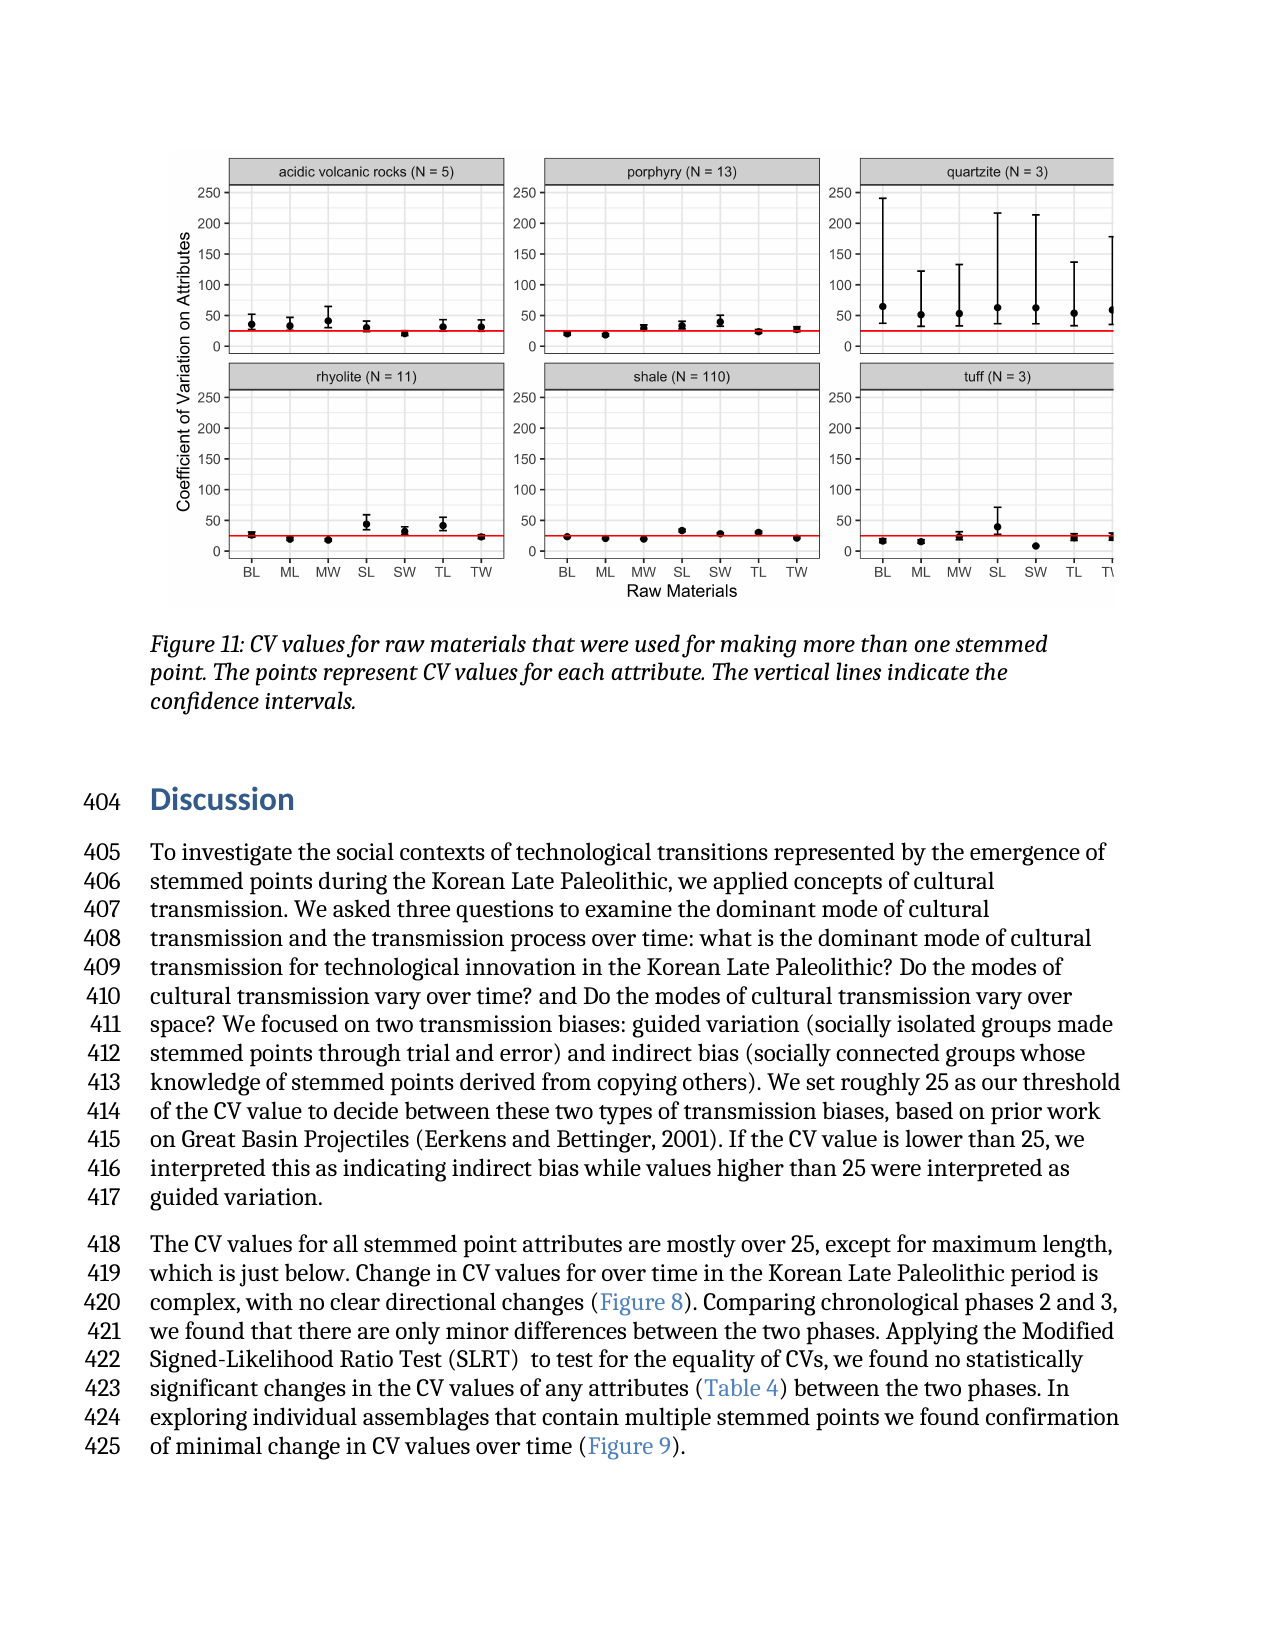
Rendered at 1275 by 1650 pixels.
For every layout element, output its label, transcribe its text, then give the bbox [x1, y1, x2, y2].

picture [168, 150, 1114, 609]
table_header Figure 11: CV values for raw materials that were used for making more than one stemmed point. The points represent CV values for each attribute. The vertical lines indicate the confidence intervals. [139, 150, 1114, 728]
text To investigate the social contexts of technological transitions represented by the emergence of stemmed points during the Korean Late Paleolithic, we applied concepts of cultural transmission. We asked three questions to examine the dominant mode of cultural transmission and the transmission process over time: what is the dominant mode of cultural transmission for technological innovation in the Korean Late Paleolithic? Do the modes of cultural transmission vary over time? and Do the modes of cultural transmission vary over space? We focused on two transmission biases: guided variation (socially isolated groups made stemmed points through trial and error) and indirect bias (socially connected groups whose knowledge of stemmed points derived from copying others). We set roughly 25 as our threshold of the CV value to decide between these two types of transmission biases, based on prior work on Great Basin Projectiles (Eerkens and Bettinger, 2001). If the CV value is lower than 25, we interpreted this as indicating indirect bias while values higher than 25 were interpreted as guided variation. [150, 838, 1125, 1212]
text The CV values for all stemmed point attributes are mostly over 25, except for maximum length, which is just below. Change in CV values for over time in the Korean Late Paleolithic period is complex, with no clear directional changes (Figure 8). Comparing chronological phases 2 and 3, we found that there are only minor differences between the two phases. Applying the Modified Signed-Likelihood Ratio Test (SLRT) to test for the equality of CVs, we found no statistically significant changes in the CV values of any attributes (Table 4) between the two phases. In exploring individual assemblages that contain multiple stemmed points we found confirmation of minimal change in CV values over time (Figure 9). [150, 1230, 1125, 1460]
subtitle Discussion [150, 778, 1125, 819]
